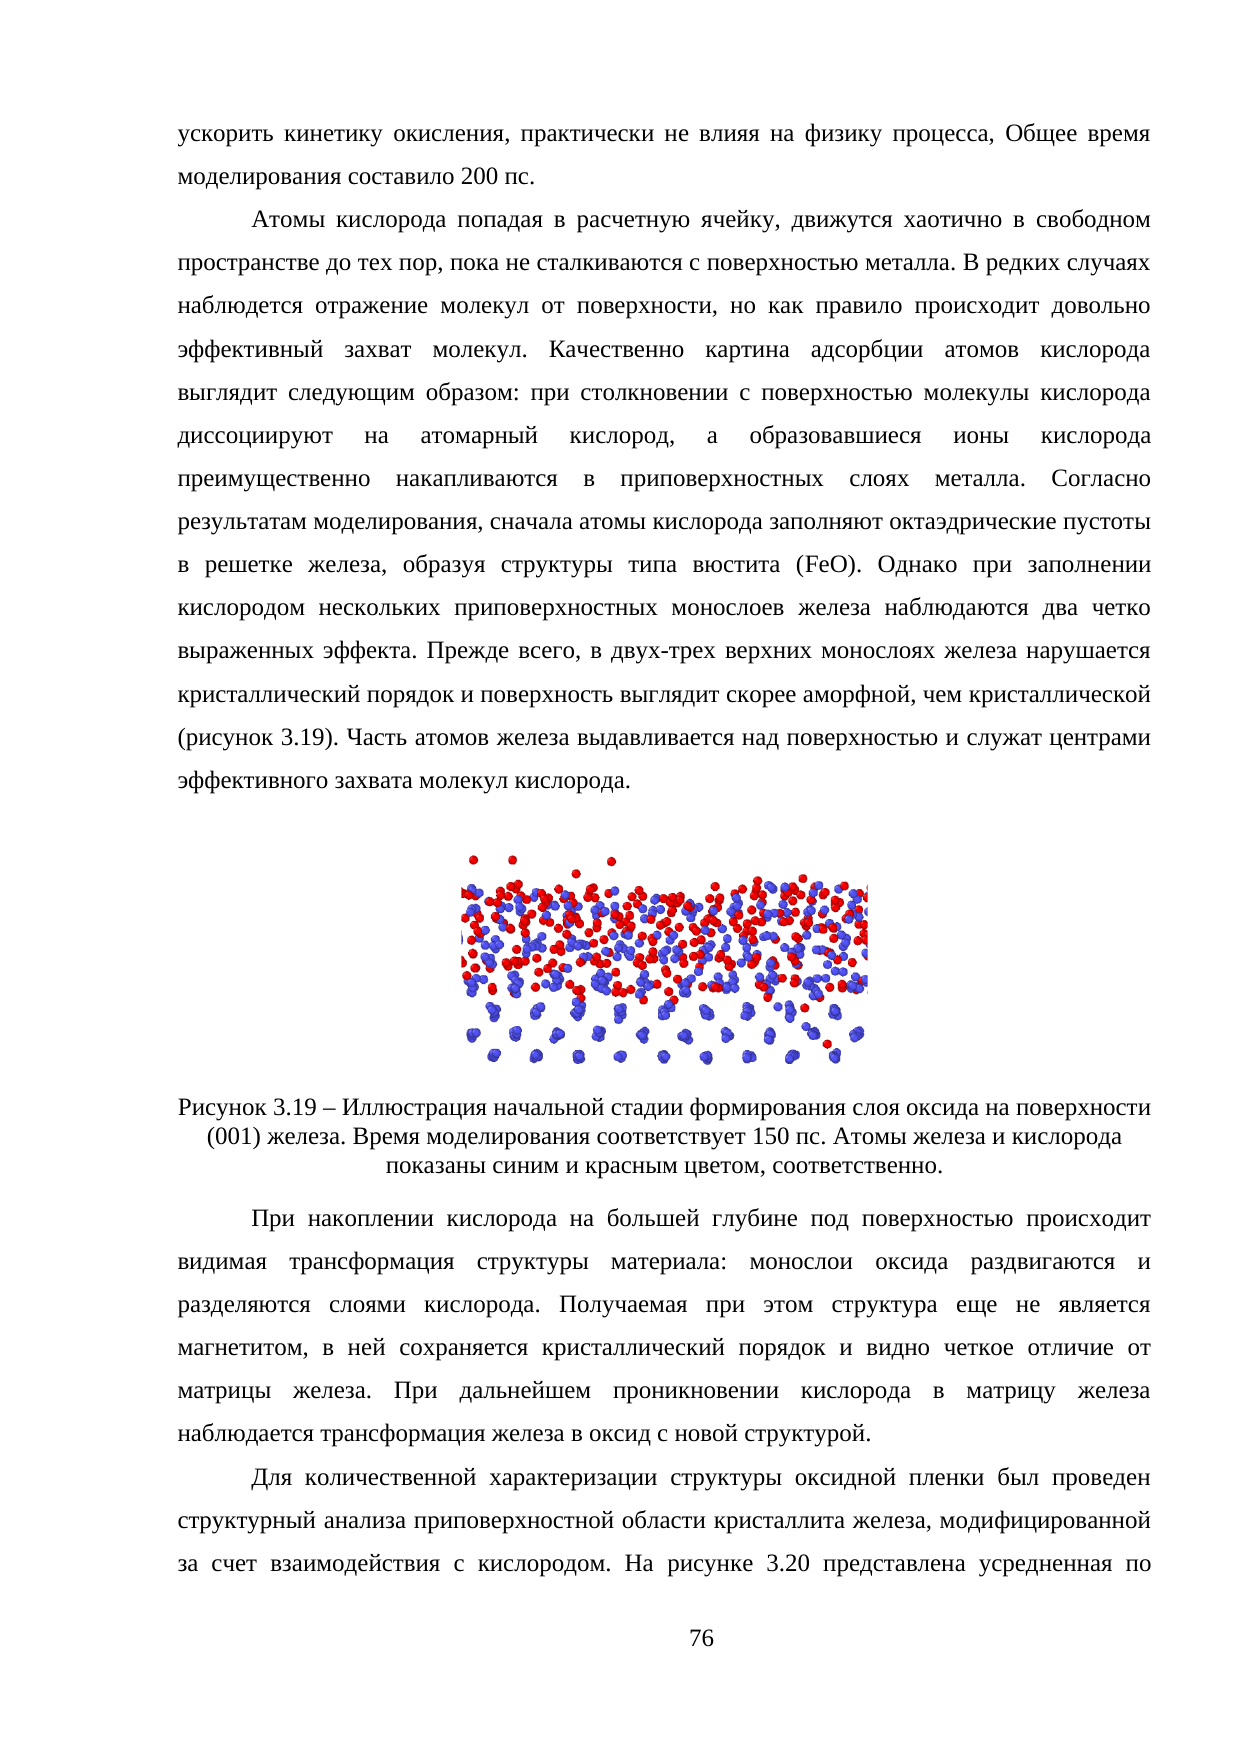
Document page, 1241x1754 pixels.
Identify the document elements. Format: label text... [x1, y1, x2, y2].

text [177, 118, 1152, 190]
text Рисунок 3.19 – Иллюстрация начальной стадии формирования слоя оксида на поверхности (001) железа. Время моделирования соответствует 150 пс. Атомы железа и кислорода показаны синим и красным цветом, соответственно. [177, 1092, 1152, 1179]
picture [461, 832, 868, 1069]
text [177, 1462, 1152, 1577]
text При накоплении кислорода на большей глубине под поверхностью происходит видимая трансформация структуры материала: монослои оксида раздвигаются и разделяются слоями кислорода. Получаемая при этом структура еще не является магнетитом, в ней сохраняется кристаллический порядок и видно четкое отличие от матрицы железа. При дальнейшем проникновении кислорода в матрицу железа наблюдается трансформация железа в оксид с новой структурой. [177, 1203, 1152, 1447]
text Атомы кислорода попадая в расчетную ячейку, движутся хаотично в свободном пространстве до тех пор, пока не сталкиваются с поверхностью металла. В редких случаях наблюдется отражение молекул от поверхности, но как правило происходит довольно эффективный захват молекул. Качественно картина адсорбции атомов кислорода выглядит следующим образом: при столкновении с поверхностью молекулы кислорода диссоциируют на атомарный кислород, а образовавшиеся ионы кислорода преимущественно накапливаются в приповерхностных слоях металла. Согласно результатам моделирования, сначала атомы кислорода заполняют октаэдрические пустоты в решетке железа, образуя структуры типа вюстита (FeO). Однако при заполнении кислородом нескольких приповерхностных монослоев железа наблюдаются два четко выраженных эффекта. Прежде всего, в двух-трех верхних монослоях железа нарушается кристаллический порядок и поверхность выглядит скорее аморфной, чем кристаллической (рисунок 3.19). Часть атомов железа выдавливается над поверхностью и служат центрами эффективного захвата молекул кислорода. [177, 204, 1152, 794]
